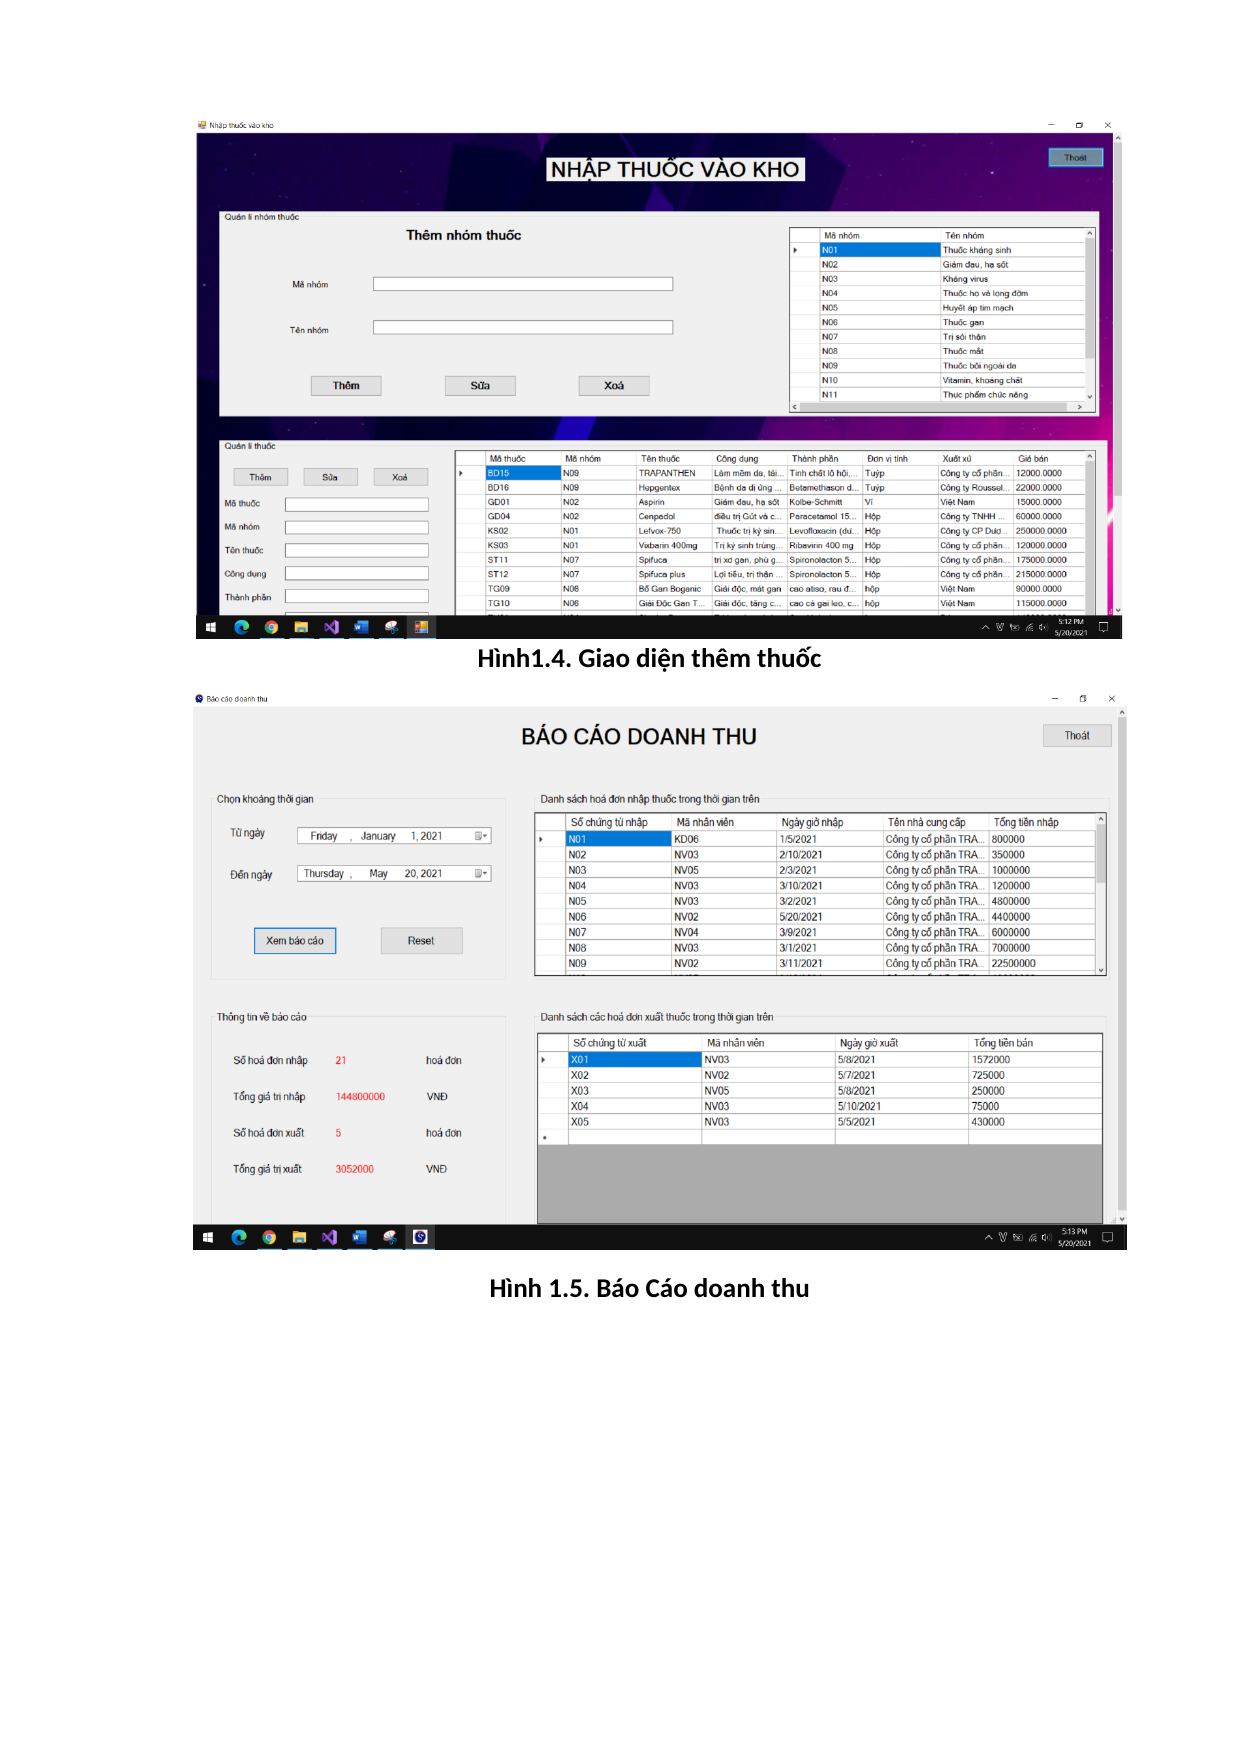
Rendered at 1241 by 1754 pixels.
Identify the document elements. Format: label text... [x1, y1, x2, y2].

picture [196, 118, 1123, 639]
picture [193, 692, 1127, 1250]
